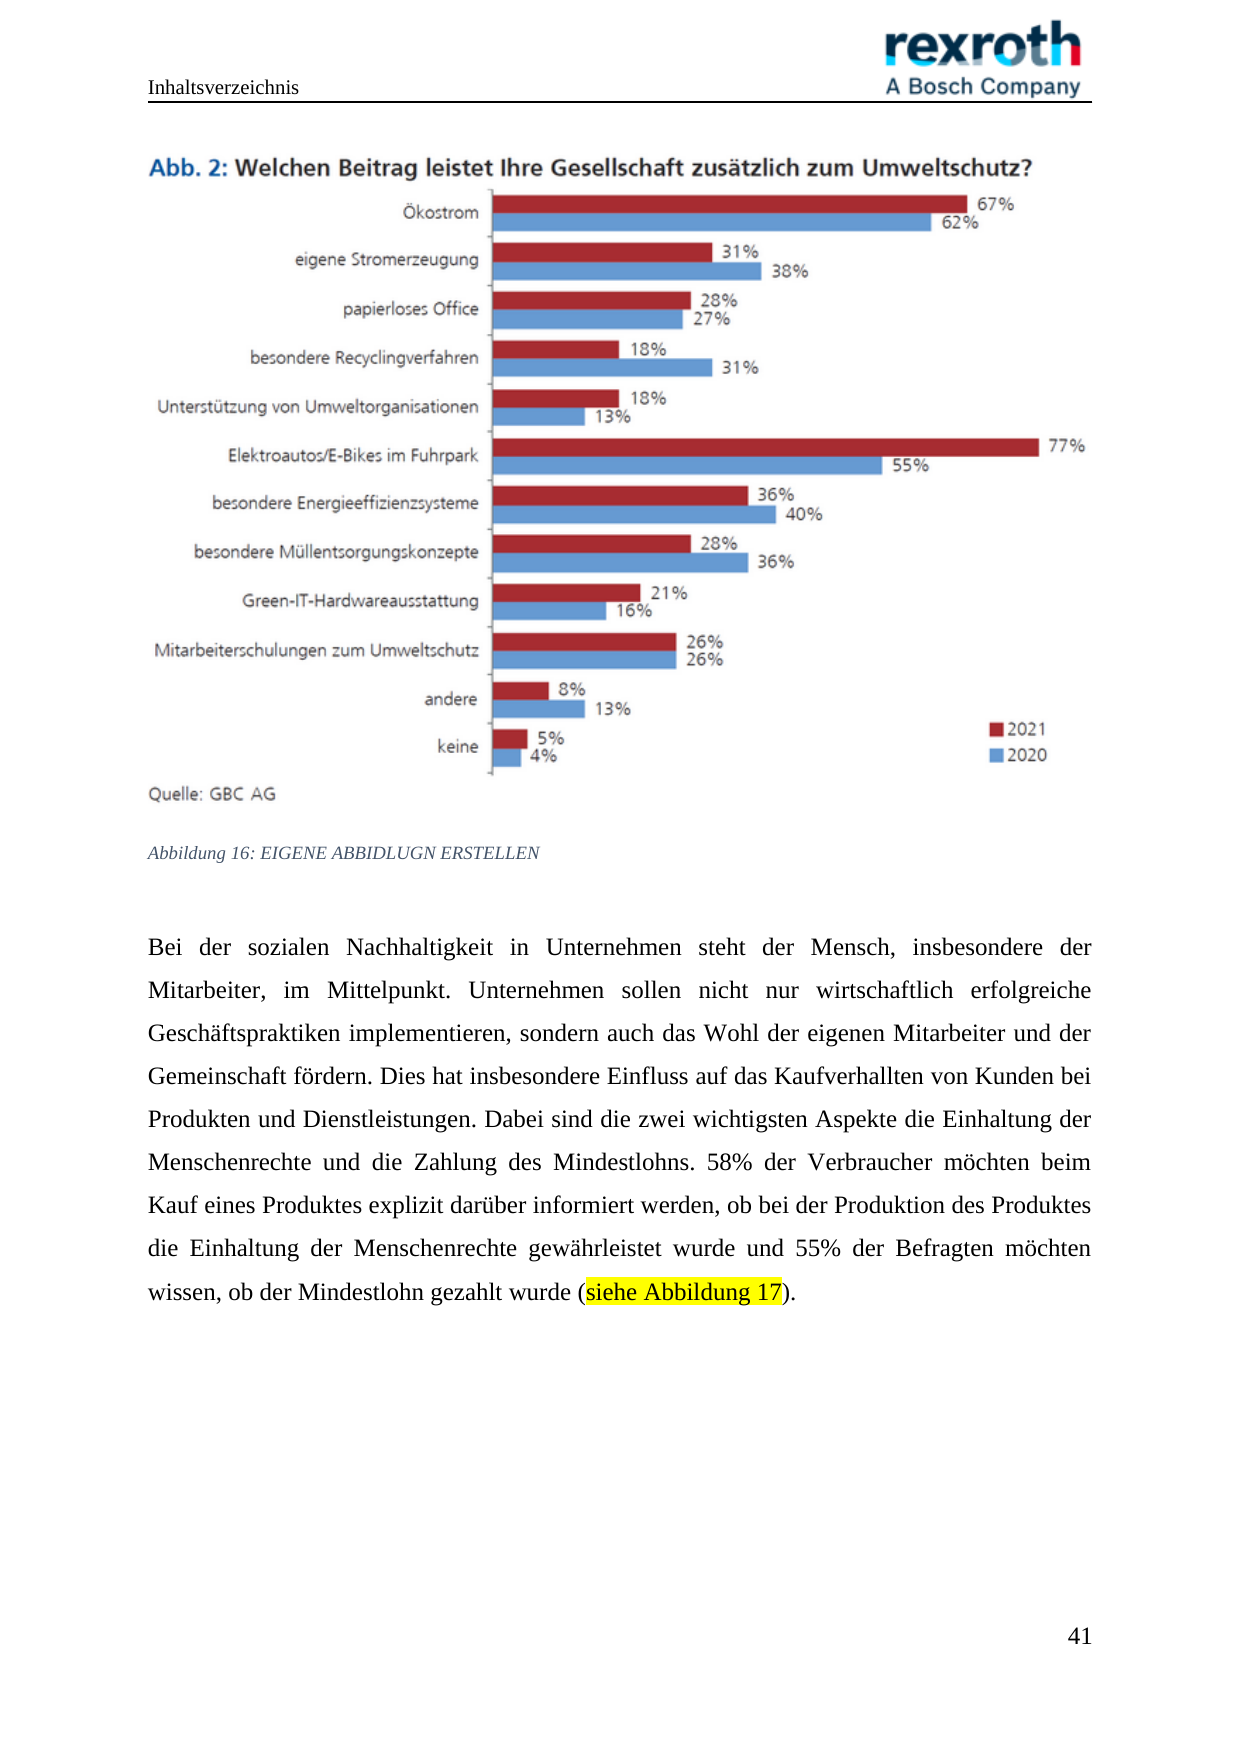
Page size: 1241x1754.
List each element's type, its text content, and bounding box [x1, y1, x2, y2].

text Bei der sozialen Nachhaltigkeit in Unternehmen steht der Mensch, insbesondere der Mitarbeiter, im Mittelpunkt. Unternehmen sollen nicht nur wirtschaftlich erfolgreiche Geschäftspraktiken implementieren, sondern auch das Wohl der eigenen Mitarbeiter und der Gemeinschaft fördern. Dies hat insbesondere Einfluss auf das Kaufverhallten von Kunden bei Produkten und Dienstleistungen. Dabei sind die zwei wichtigsten Aspekte die Einhaltung der Menschenrechte und die Zahlung des Mindestlohns. 58% der Verbraucher möchten beim Kauf eines Produktes explizit darüber informiert werden, ob bei der Produktion des Produktes die Einhaltung der Menschenrechte gewährleistet wurde und 55% der Befragten möchten wissen, ob der Mindestlohn gezahlt wurde (siehe Abbildung 17). [148, 932, 1092, 1305]
text Abbildung 16: EIGENE ABBIDLUGN ERSTELLEN [148, 842, 1092, 863]
picture [147, 147, 1093, 815]
